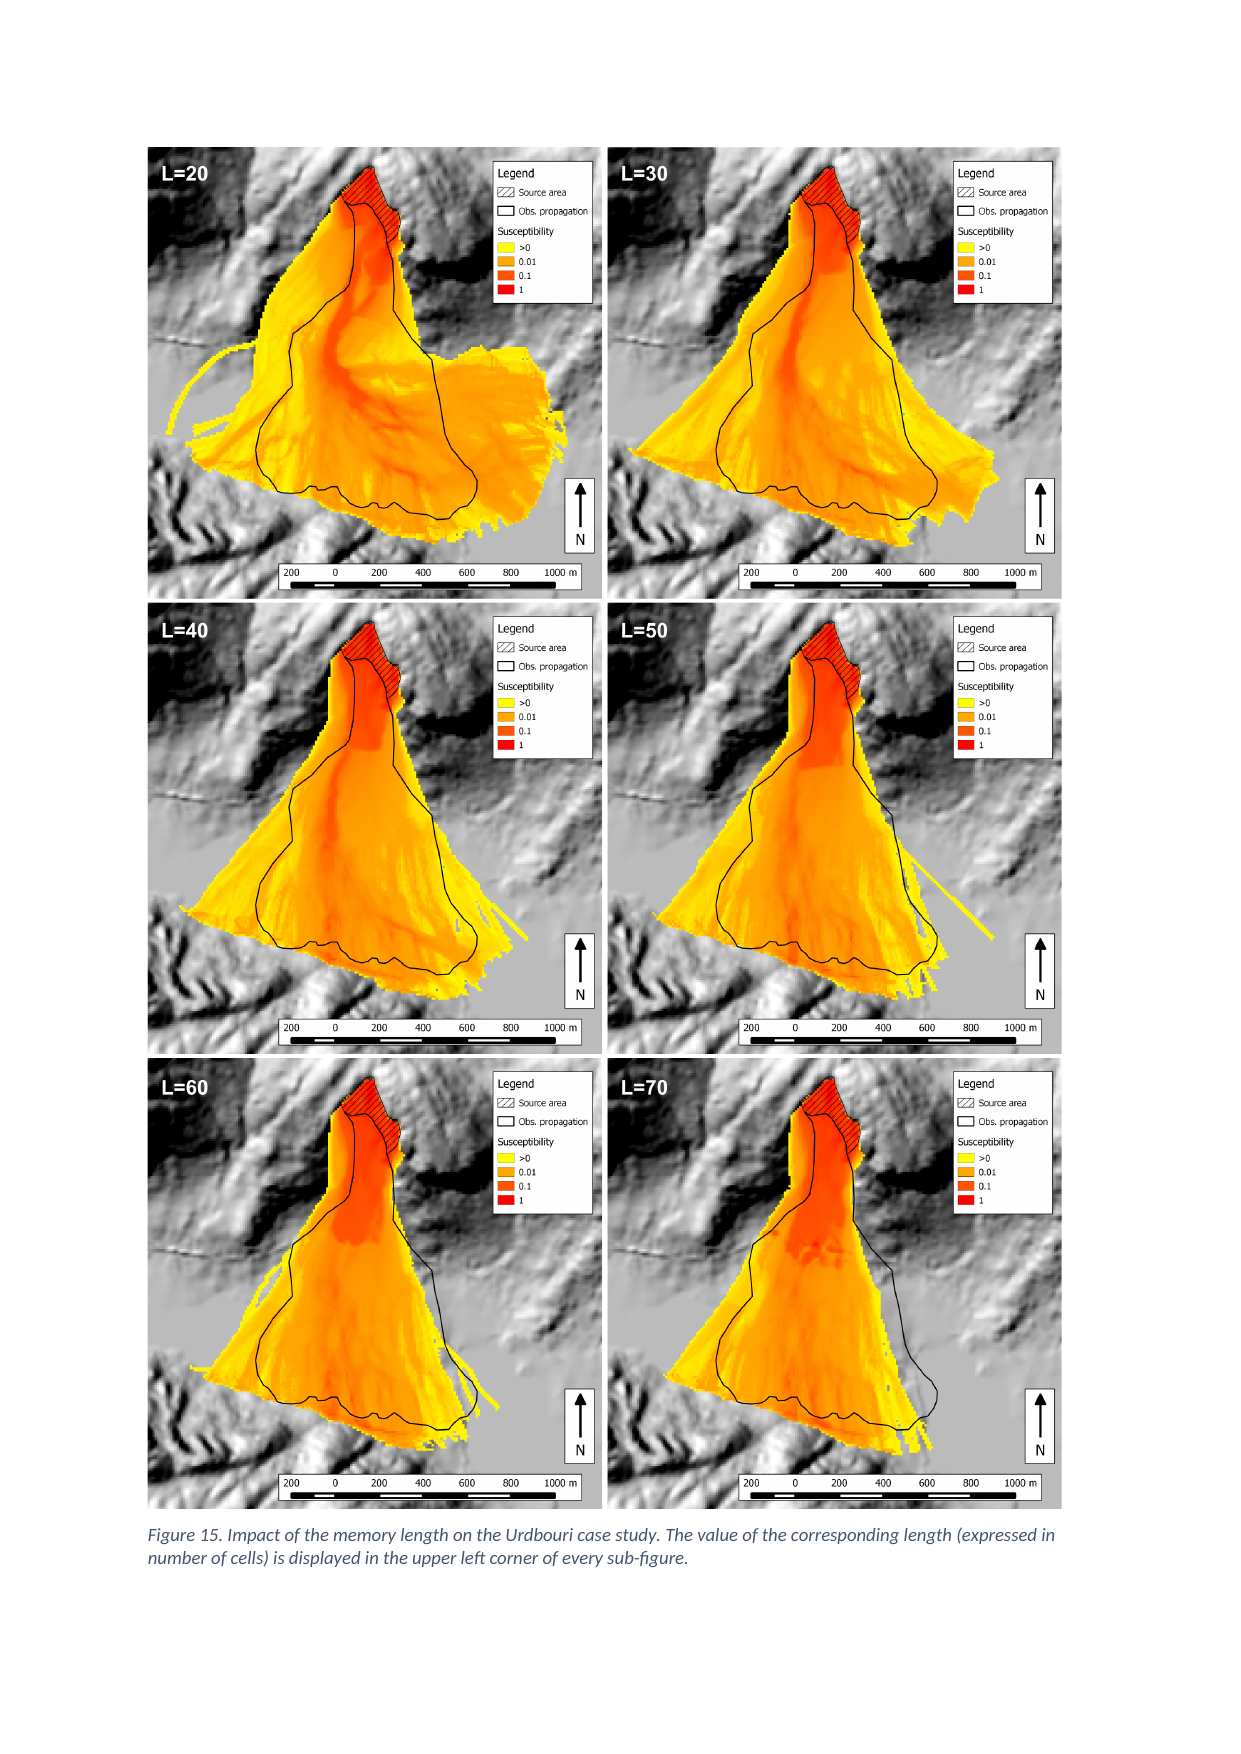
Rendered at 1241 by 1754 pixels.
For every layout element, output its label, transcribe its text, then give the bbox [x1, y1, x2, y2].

picture [147, 147, 1062, 1509]
